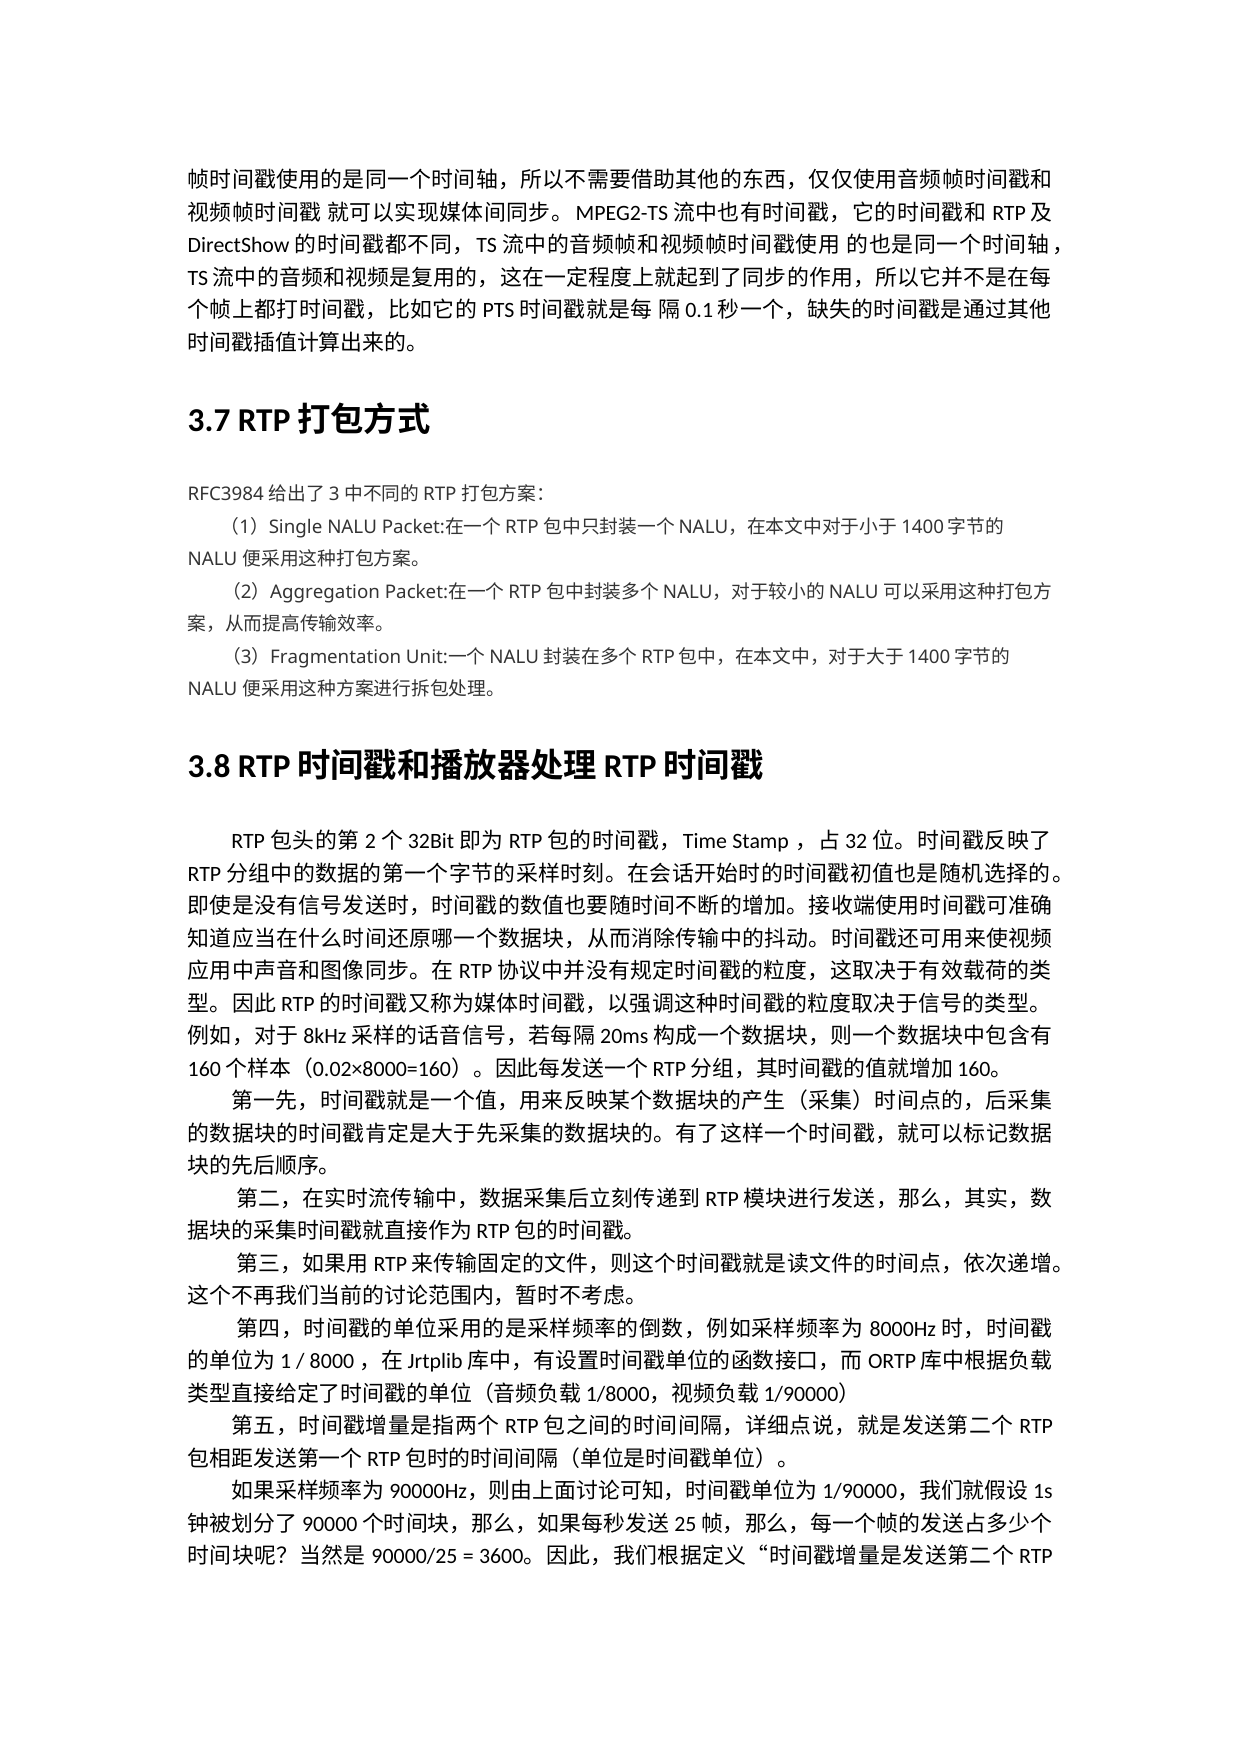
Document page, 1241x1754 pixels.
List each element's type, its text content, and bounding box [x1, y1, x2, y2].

text （1）Single NALU Packet:在一个RTP 包中只封装一个NALU，在本文中对于小于 1400字节的NALU 便采用这种打包方案。 （2）Aggregation Packet:在一个RTP 包中封装多个NALU，对于较小的NALU 可以采用这种打包方案，从而提高传输效率。 （3）Fragmentation Unit:一个NALU 封装在多个RTP包中，在本文中，对于大于1400字节的NALU 便采用这种方案进行拆包处理。 [187, 509, 1053, 704]
text RTP包头的第2个32Bit即为RTP包的时间戳，Time Stamp ，占32位。时间戳反映了RTP分组中的数据的第一个字节的采样时刻。在会话开始时的时间戳初值也是随机选择的。即使是没有信号发送时，时间戳的数值也要随时间不断的增加。接收端使用时间戳可准确知道应当在什么时间还原哪一个数据块，从而消除传输中的抖动。时间戳还可用来使视频应用中声音和图像同步。在RTP协议中并没有规定时间戳的粒度，这取决于有效载荷的类型。因此RTP的时间戳又称为媒体时间戳，以强调这种时间戳的粒度取决于信号的类型。例如，对于8kHz采样的话音信号，若每隔20ms构成一个数据块，则一个数据块中包含有160个样本（0.02×8000=160）。因此每发送一个RTP分组，其时间戳的值就增加160。 [187, 823, 1053, 1083]
subtitle 3.8 RTP时间戳和播放器处理RTP时间戳 [187, 731, 1053, 796]
text 第二，在实时流传输中，数据采集后立刻传递到RTP模块进行发送，那么，其实，数据块的采集时间戳就直接作为RTP包的时间戳。 [187, 1180, 1053, 1245]
text 第三，如果用RTP来传输固定的文件，则这个时间戳就是读文件的时间点，依次递增。这个不再我们当前的讨论范围内，暂时不考虑。 [187, 1245, 1053, 1310]
text RFC3984 给出了3 中不同的RTP 打包方案： [187, 476, 1053, 509]
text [187, 162, 1053, 357]
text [187, 1473, 1053, 1570]
text 第五，时间戳增量是指两个RTP包之间的时间间隔，详细点说，就是发送第二个RTP包相距发送第一个RTP包时的时间间隔（单位是时间戳单位）。 [187, 1408, 1053, 1473]
text 第四，时间戳的单位采用的是采样频率的倒数，例如采样频率为8000Hz时，时间戳的单位为1 / 8000 ，在Jrtplib库中，有设置时间戳单位的函数接口，而ORTP库中根据负载类型直接给定了时间戳的单位（音频负载1/8000，视频负载1/90000） [187, 1310, 1053, 1408]
text 第一先，时间戳就是一个值，用来反映某个数据块的产生（采集）时间点的，后采集的数据块的时间戳肯定是大于先采集的数据块的。有了这样一个时间戳，就可以标记数据块的先后顺序。 [187, 1083, 1053, 1180]
subtitle 3.7 RTP打包方式 [187, 384, 1053, 449]
